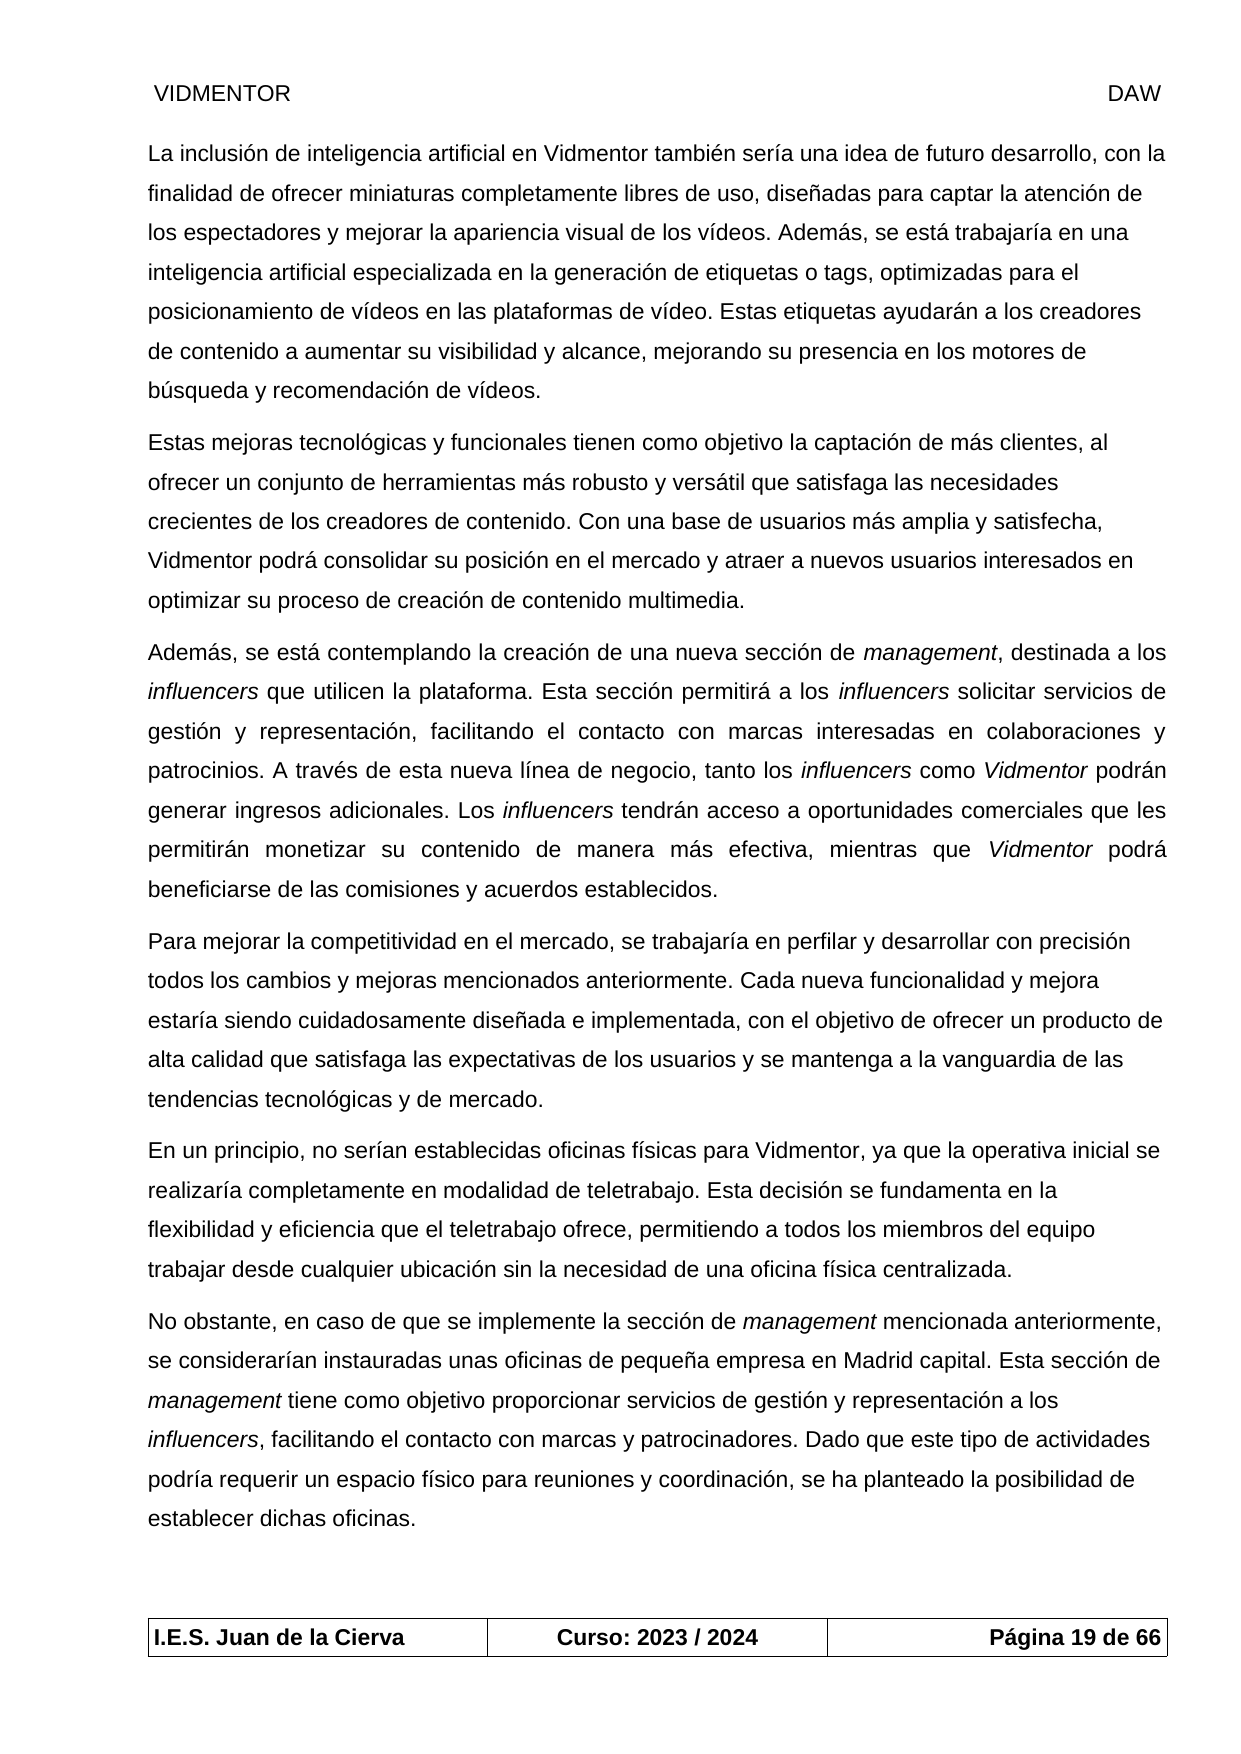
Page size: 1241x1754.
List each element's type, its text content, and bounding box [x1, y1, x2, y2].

text Estas mejoras tecnológicas y funcionales tienen como objetivo la captación de más clientes, al ofrecer un conjunto de herramientas más robusto y versátil que satisfaga las necesidades crecientes de los creadores de contenido. Con una base de usuarios más amplia y satisfecha, Vidmentor podrá consolidar su posición en el mercado y atraer a nuevos usuarios interesados en optimizar su proceso de creación de contenido multimedia. [148, 429, 1167, 613]
text En un principio, no serían establecidas oficinas físicas para Vidmentor, ya que la operativa inicial se realizaría completamente en modalidad de teletrabajo. Esta decisión se fundamenta en la flexibilidad y eficiencia que el teletrabajo ofrece, permitiendo a todos los miembros del equipo trabajar desde cualquier ubicación sin la necesidad de una oficina física centralizada. [148, 1137, 1167, 1282]
text La inclusión de inteligencia artificial en Vidmentor también sería una idea de futuro desarrollo, con la finalidad de ofrecer miniaturas completamente libres de uso, diseñadas para captar la atención de los espectadores y mejorar la apariencia visual de los vídeos. Además, se está trabajaría en una inteligencia artificial especializada en la generación de etiquetas o tags, optimizadas para el posicionamiento de vídeos en las plataformas de vídeo. Estas etiquetas ayudarán a los creadores de contenido a aumentar su visibilidad y alcance, mejorando su presencia en los motores de búsqueda y recomendación de vídeos. [148, 140, 1167, 403]
text No obstante, en caso de que se implemente la sección de management mencionada anteriormente, se considerarían instauradas unas oficinas de pequeña empresa en Madrid capital. Esta sección de management tiene como objetivo proporcionar servicios de gestión y representación a los influencers, facilitando el contacto con marcas y patrocinadores. Dado que este tipo de actividades podría requerir un espacio físico para reuniones y coordinación, se ha planteado la posibilidad de establecer dichas oficinas. [148, 1308, 1167, 1531]
text Además, se está contemplando la creación de una nueva sección de management, destinada a los influencers que utilicen la plataforma. Esta sección permitirá a los influencers solicitar servicios de gestión y representación, facilitando el contacto con marcas interesadas en colaboraciones y patrocinios. A través de esta nueva línea de negocio, tanto los influencers como Vidmentor podrán generar ingresos adicionales. Los influencers tendrán acceso a oportunidades comerciales que les permitirán monetizar su contenido de manera más efectiva, mientras que Vidmentor podrá beneficiarse de las comisiones y acuerdos establecidos. [148, 639, 1167, 902]
text Para mejorar la competitividad en el mercado, se trabajaría en perfilar y desarrollar con precisión todos los cambios y mejoras mencionados anteriormente. Cada nueva funcionalidad y mejora estaría siendo cuidadosamente diseñada e implementada, con el objetivo de ofrecer un producto de alta calidad que satisfaga las expectativas de los usuarios y se mantenga a la vanguardia de las tendencias tecnológicas y de mercado. [148, 928, 1167, 1112]
